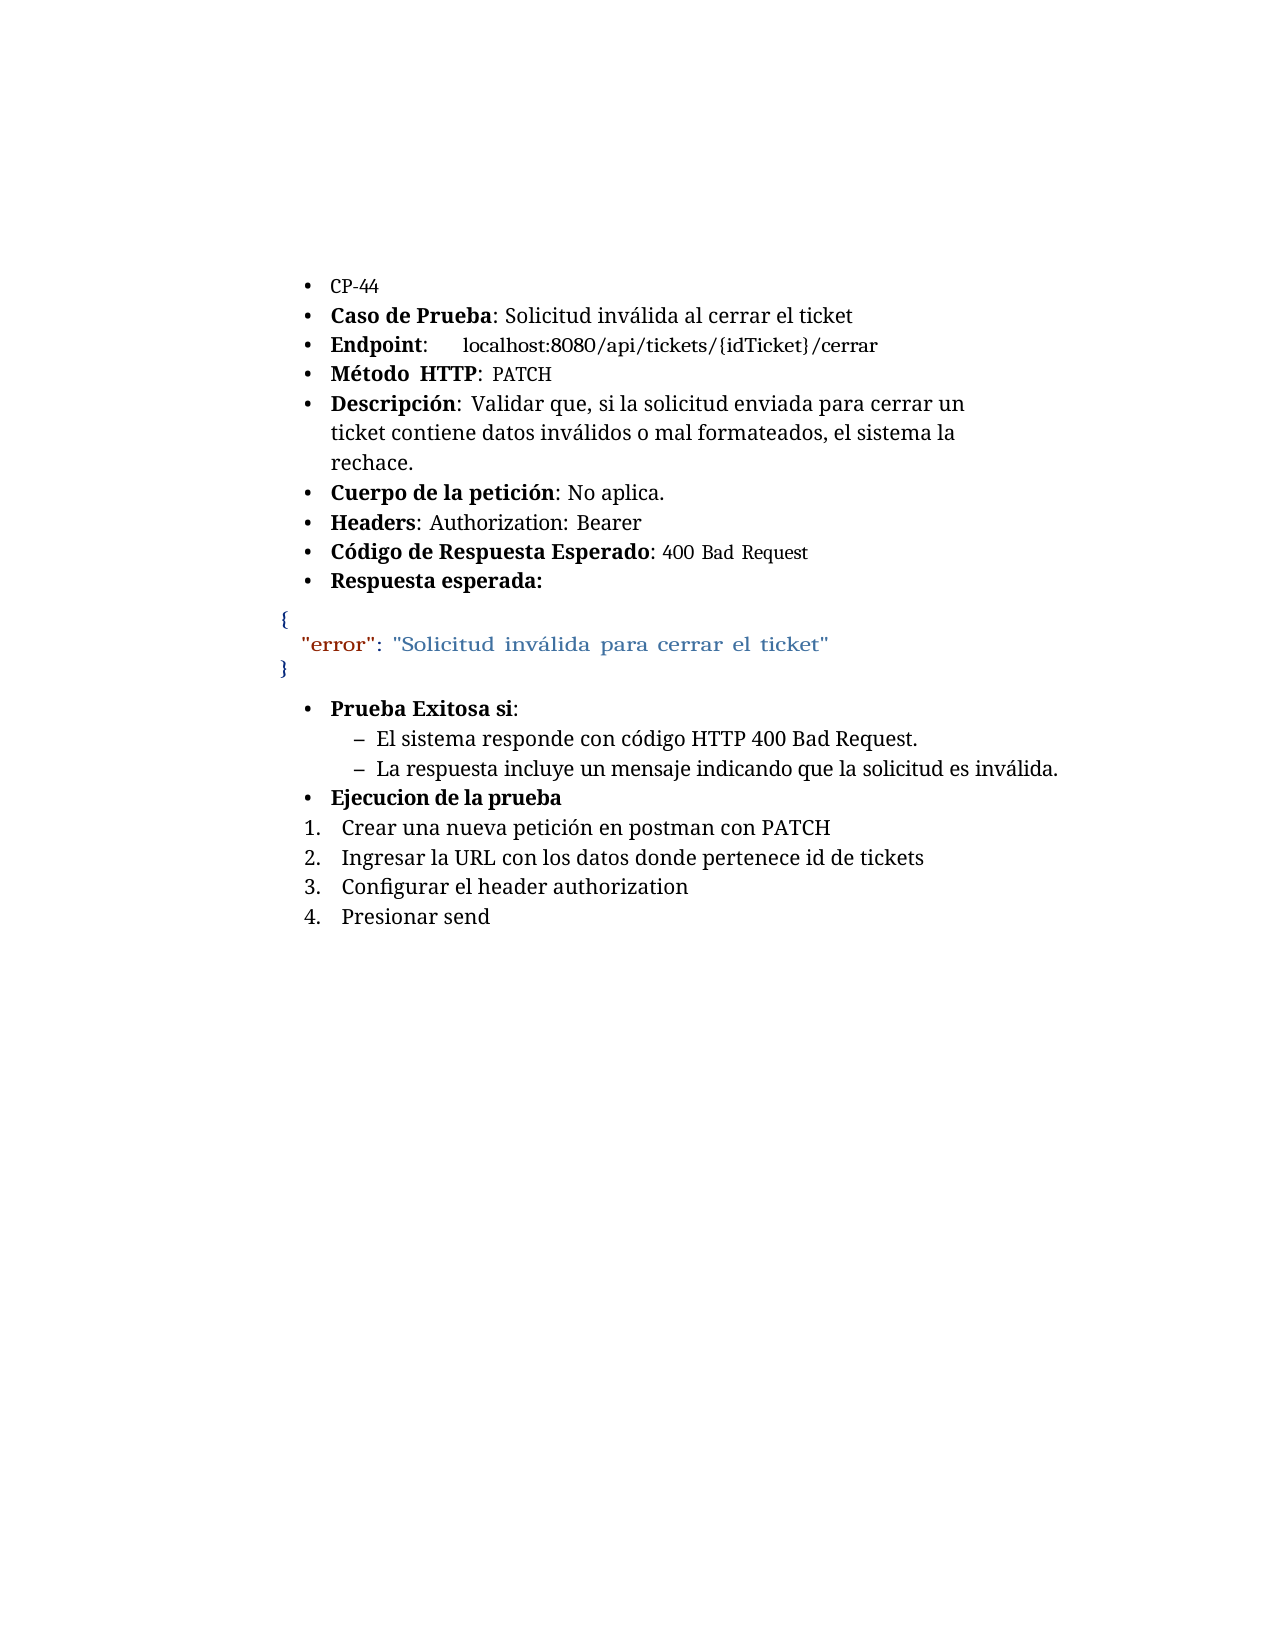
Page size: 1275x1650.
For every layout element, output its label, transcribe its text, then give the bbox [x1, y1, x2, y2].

list Headers: Authorization: Bearer [304, 508, 1275, 536]
subtitle Prueba Exitosa si: [304, 694, 1275, 723]
list Crear una nueva petición en postman con PATCH [304, 813, 1275, 841]
list Ingresar la URL con los datos donde pertenece id de tickets [304, 843, 1275, 871]
list Método HTTP: PATCH [304, 359, 1275, 387]
list Caso de Prueba: Solicitud inválida al cerrar el ticket [304, 301, 1275, 329]
subtitle Respuesta esperada: [304, 566, 1275, 595]
list Código de Respuesta Esperado: 400 Bad Request [304, 537, 1275, 565]
list La respuesta incluye un mensaje indicando que la solicitud es inválida. [354, 754, 1275, 782]
text { [279, 608, 1275, 632]
text } [279, 657, 1275, 681]
subtitle CP-44 [304, 271, 1275, 300]
list Presionar send [304, 902, 1275, 931]
list Cuerpo de la petición: No aplica. [304, 478, 1275, 507]
text "error": "Solicitud inválida para cerrar el ticket" [300, 632, 1275, 656]
list Endpoint: localhost:8080/api/tickets/{idTicket}/cerrar [304, 330, 1275, 358]
list Descripción: Validar que, si la solicitud enviada para cerrar un ticket contiene datos inválidos o mal formateados, el sistema la rechace. [304, 389, 995, 477]
list Configurar el header authorization [304, 872, 1275, 901]
list Ejecucion de la prueba [304, 783, 1275, 812]
list El sistema responde con código HTTP 400 Bad Request. [354, 724, 1275, 752]
